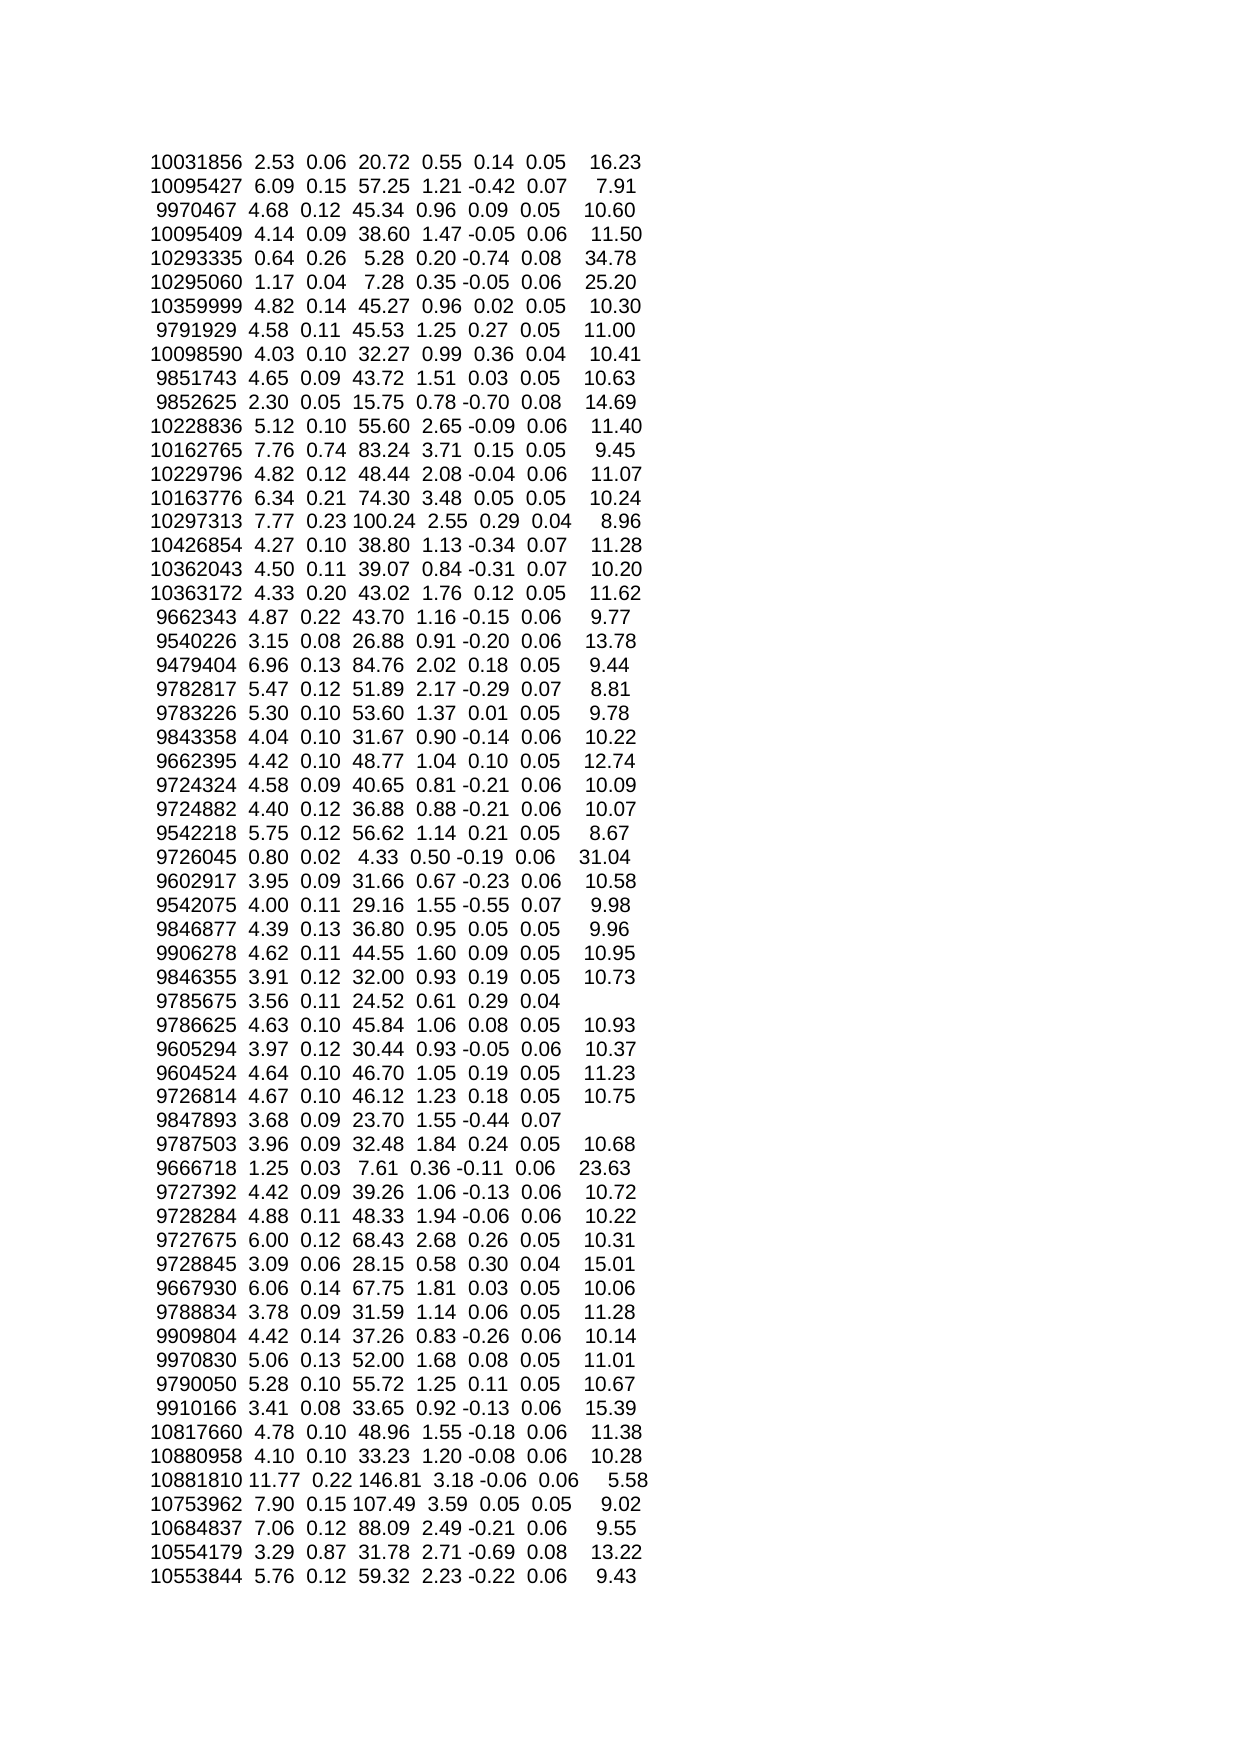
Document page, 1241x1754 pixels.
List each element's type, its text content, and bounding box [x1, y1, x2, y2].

text 10362043 4.50 0.11 39.07 0.84 -0.31 0.07 10.20 [150, 557, 1090, 581]
text 9846877 4.39 0.13 36.80 0.95 0.05 0.05 9.96 [150, 917, 1090, 941]
text 9726814 4.67 0.10 46.12 1.23 0.18 0.05 10.75 [150, 1084, 1090, 1108]
text 9604524 4.64 0.10 46.70 1.05 0.19 0.05 11.23 [150, 1060, 1090, 1084]
text 10684837 7.06 0.12 88.09 2.49 -0.21 0.06 9.55 [150, 1516, 1090, 1539]
text 10554179 3.29 0.87 31.78 2.71 -0.69 0.08 13.22 [150, 1539, 1090, 1563]
text 9851743 4.65 0.09 43.72 1.51 0.03 0.05 10.63 [150, 366, 1090, 389]
text 10229796 4.82 0.12 48.44 2.08 -0.04 0.06 11.07 [150, 461, 1090, 485]
text 9662343 4.87 0.22 43.70 1.16 -0.15 0.06 9.77 [150, 605, 1090, 629]
text 10753962 7.90 0.15 107.49 3.59 0.05 0.05 9.02 [150, 1492, 1090, 1516]
text 10031856 2.53 0.06 20.72 0.55 0.14 0.05 16.23 [150, 150, 1090, 174]
text 10095427 6.09 0.15 57.25 1.21 -0.42 0.07 7.91 [150, 174, 1090, 198]
text 10295060 1.17 0.04 7.28 0.35 -0.05 0.06 25.20 [150, 270, 1090, 294]
text 10297313 7.77 0.23 100.24 2.55 0.29 0.04 8.96 [150, 509, 1090, 533]
text 10293335 0.64 0.26 5.28 0.20 -0.74 0.08 34.78 [150, 246, 1090, 270]
text 9662395 4.42 0.10 48.77 1.04 0.10 0.05 12.74 [150, 749, 1090, 773]
text 9728845 3.09 0.06 28.15 0.58 0.30 0.04 15.01 [150, 1252, 1090, 1276]
text 10162765 7.76 0.74 83.24 3.71 0.15 0.05 9.45 [150, 437, 1090, 461]
text 9726045 0.80 0.02 4.33 0.50 -0.19 0.06 31.04 [150, 845, 1090, 869]
text 9542075 4.00 0.11 29.16 1.55 -0.55 0.07 9.98 [150, 893, 1090, 917]
text 9843358 4.04 0.10 31.67 0.90 -0.14 0.06 10.22 [150, 725, 1090, 749]
text 10359999 4.82 0.14 45.27 0.96 0.02 0.05 10.30 [150, 294, 1090, 318]
text 9791929 4.58 0.11 45.53 1.25 0.27 0.05 11.00 [150, 318, 1090, 342]
text 10881810 11.77 0.22 146.81 3.18 -0.06 0.06 5.58 [150, 1468, 1090, 1492]
text 10880958 4.10 0.10 33.23 1.20 -0.08 0.06 10.28 [150, 1444, 1090, 1468]
text 10363172 4.33 0.20 43.02 1.76 0.12 0.05 11.62 [150, 581, 1090, 605]
text 9724324 4.58 0.09 40.65 0.81 -0.21 0.06 10.09 [150, 773, 1090, 797]
text 9782817 5.47 0.12 51.89 2.17 -0.29 0.07 8.81 [150, 677, 1090, 701]
text 9666718 1.25 0.03 7.61 0.36 -0.11 0.06 23.63 [150, 1156, 1090, 1180]
text 9479404 6.96 0.13 84.76 2.02 0.18 0.05 9.44 [150, 653, 1090, 677]
text 9540226 3.15 0.08 26.88 0.91 -0.20 0.06 13.78 [150, 629, 1090, 653]
text 9909804 4.42 0.14 37.26 0.83 -0.26 0.06 10.14 [150, 1324, 1090, 1348]
text 9970830 5.06 0.13 52.00 1.68 0.08 0.05 11.01 [150, 1348, 1090, 1372]
text 9846355 3.91 0.12 32.00 0.93 0.19 0.05 10.73 [150, 964, 1090, 988]
text 9727675 6.00 0.12 68.43 2.68 0.26 0.05 10.31 [150, 1228, 1090, 1252]
text 9605294 3.97 0.12 30.44 0.93 -0.05 0.06 10.37 [150, 1036, 1090, 1060]
text 9910166 3.41 0.08 33.65 0.92 -0.13 0.06 15.39 [150, 1396, 1090, 1420]
text 9667930 6.06 0.14 67.75 1.81 0.03 0.05 10.06 [150, 1276, 1090, 1300]
text 9788834 3.78 0.09 31.59 1.14 0.06 0.05 11.28 [150, 1300, 1090, 1324]
text 10163776 6.34 0.21 74.30 3.48 0.05 0.05 10.24 [150, 485, 1090, 509]
text 9542218 5.75 0.12 56.62 1.14 0.21 0.05 8.67 [150, 821, 1090, 845]
text 9786625 4.63 0.10 45.84 1.06 0.08 0.05 10.93 [150, 1012, 1090, 1036]
text 9787503 3.96 0.09 32.48 1.84 0.24 0.05 10.68 [150, 1132, 1090, 1156]
text 9847893 3.68 0.09 23.70 1.55 -0.44 0.07 [150, 1108, 1090, 1132]
text 9790050 5.28 0.10 55.72 1.25 0.11 0.05 10.67 [150, 1372, 1090, 1396]
text 9906278 4.62 0.11 44.55 1.60 0.09 0.05 10.95 [150, 941, 1090, 964]
text 10426854 4.27 0.10 38.80 1.13 -0.34 0.07 11.28 [150, 533, 1090, 557]
text 10817660 4.78 0.10 48.96 1.55 -0.18 0.06 11.38 [150, 1420, 1090, 1444]
text 10553844 5.76 0.12 59.32 2.23 -0.22 0.06 9.43 [150, 1563, 1090, 1587]
text 9727392 4.42 0.09 39.26 1.06 -0.13 0.06 10.72 [150, 1180, 1090, 1204]
text 9970467 4.68 0.12 45.34 0.96 0.09 0.05 10.60 [150, 198, 1090, 222]
text 10228836 5.12 0.10 55.60 2.65 -0.09 0.06 11.40 [150, 413, 1090, 437]
text 9728284 4.88 0.11 48.33 1.94 -0.06 0.06 10.22 [150, 1204, 1090, 1228]
text 9785675 3.56 0.11 24.52 0.61 0.29 0.04 [150, 988, 1090, 1012]
text 9783226 5.30 0.10 53.60 1.37 0.01 0.05 9.78 [150, 701, 1090, 725]
text 10095409 4.14 0.09 38.60 1.47 -0.05 0.06 11.50 [150, 222, 1090, 246]
text 10098590 4.03 0.10 32.27 0.99 0.36 0.04 10.41 [150, 342, 1090, 366]
text 9724882 4.40 0.12 36.88 0.88 -0.21 0.06 10.07 [150, 797, 1090, 821]
text 9602917 3.95 0.09 31.66 0.67 -0.23 0.06 10.58 [150, 869, 1090, 893]
text 9852625 2.30 0.05 15.75 0.78 -0.70 0.08 14.69 [150, 389, 1090, 413]
